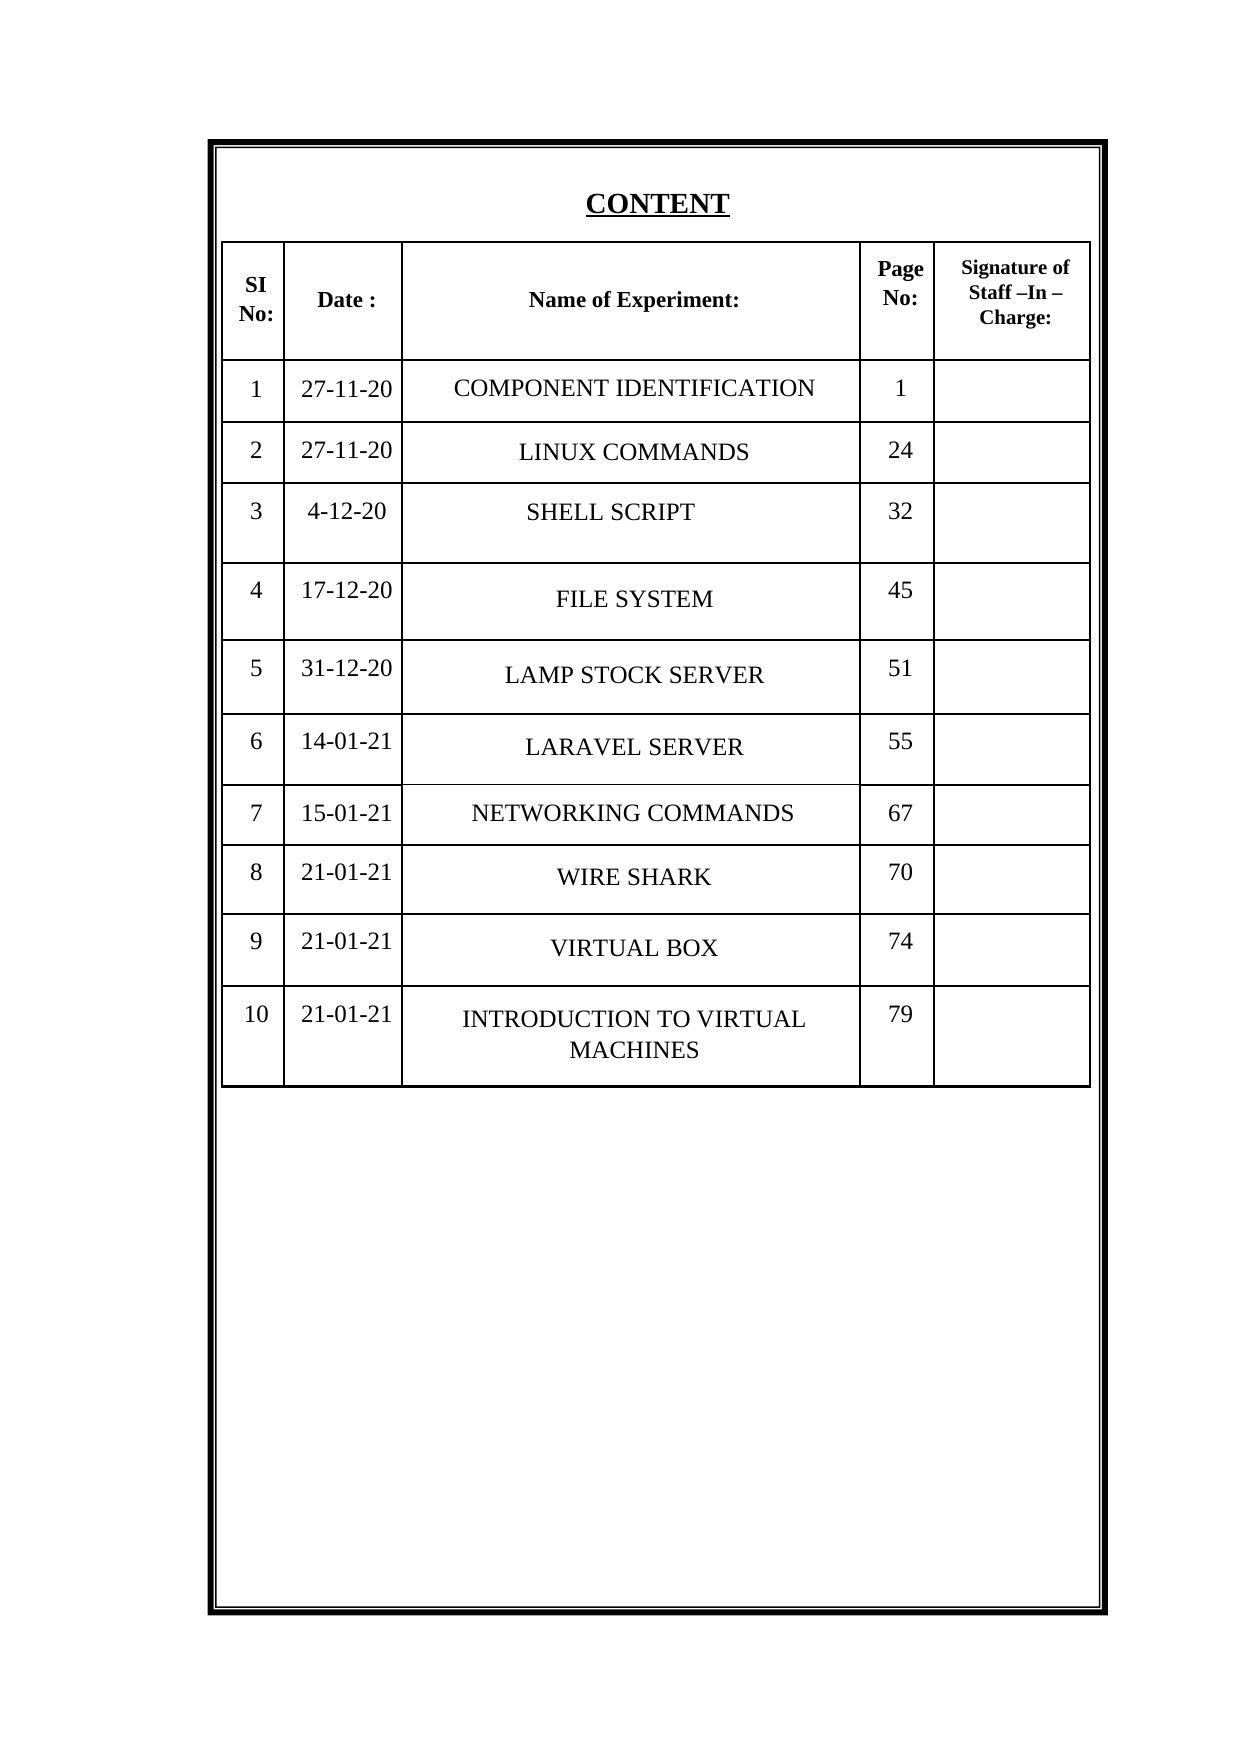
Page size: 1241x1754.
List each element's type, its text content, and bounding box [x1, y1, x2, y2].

table_cell 5 [223, 641, 283, 712]
table_cell 70 [861, 846, 933, 913]
table_cell 8 [223, 846, 283, 913]
table_cell [935, 423, 1089, 482]
table_header Page No: [861, 243, 933, 359]
table_header Signature of Staff –In – Charge: [935, 243, 1089, 359]
table_cell WIRE SHARK [403, 846, 859, 913]
table_cell [935, 987, 1089, 1085]
table_cell 45 [861, 564, 933, 639]
table_cell 51 [861, 641, 933, 712]
subtitle CONTENT [396, 186, 919, 220]
table_cell [935, 786, 1089, 844]
table_cell 55 [861, 715, 933, 783]
table_cell FILE SYSTEM [403, 564, 859, 639]
table_header Date : [285, 243, 401, 359]
table_cell 31-12-20 [285, 641, 401, 712]
table_cell 21-01-21 [285, 987, 401, 1085]
table_cell [935, 846, 1089, 913]
table_cell 2 [223, 423, 283, 482]
table_cell 17-12-20 [285, 564, 401, 639]
table_cell 27-11-20 [285, 423, 401, 482]
table_cell [935, 641, 1089, 712]
table_cell 27-11-20 [285, 361, 401, 421]
table_cell [935, 484, 1089, 562]
table_cell 79 [861, 987, 933, 1085]
table_cell [935, 715, 1089, 783]
table_cell [935, 361, 1089, 421]
table_cell INTRODUCTION TO VIRTUAL MACHINES [403, 987, 859, 1085]
table_cell 1 [861, 361, 933, 421]
table_cell 24 [861, 423, 933, 482]
table_cell [935, 915, 1089, 985]
table_cell 4-12-20 [285, 484, 401, 562]
table_cell LINUX COMMANDS [403, 423, 859, 482]
table_cell NETWORKING COMMANDS [403, 785, 859, 844]
table_cell 14-01-21 [285, 715, 401, 783]
table_cell LAMP STOCK SERVER [403, 641, 859, 712]
table_cell 4 [223, 564, 283, 639]
table_cell 3 [223, 484, 283, 562]
table_cell 21-01-21 [285, 915, 401, 985]
table_cell 1 [223, 361, 283, 421]
table_cell 32 [861, 484, 933, 562]
table_cell 7 [223, 786, 283, 844]
table_cell 21-01-21 [285, 846, 401, 913]
table_cell 6 [223, 715, 283, 783]
table_cell 9 [223, 915, 283, 985]
table_cell 15-01-21 [285, 786, 401, 844]
table_cell 67 [861, 786, 933, 844]
table_cell 74 [861, 915, 933, 985]
table_cell COMPONENT IDENTIFICATION [403, 361, 859, 421]
table_cell LARAVEL SERVER [403, 715, 859, 783]
table_cell VIRTUAL BOX [403, 915, 859, 985]
table_header SI No: [223, 243, 283, 359]
table_header Name of Experiment: [403, 243, 859, 359]
table_cell [935, 564, 1089, 639]
table_cell 10 [223, 987, 283, 1085]
table_cell SHELL SCRIPT [403, 484, 859, 562]
